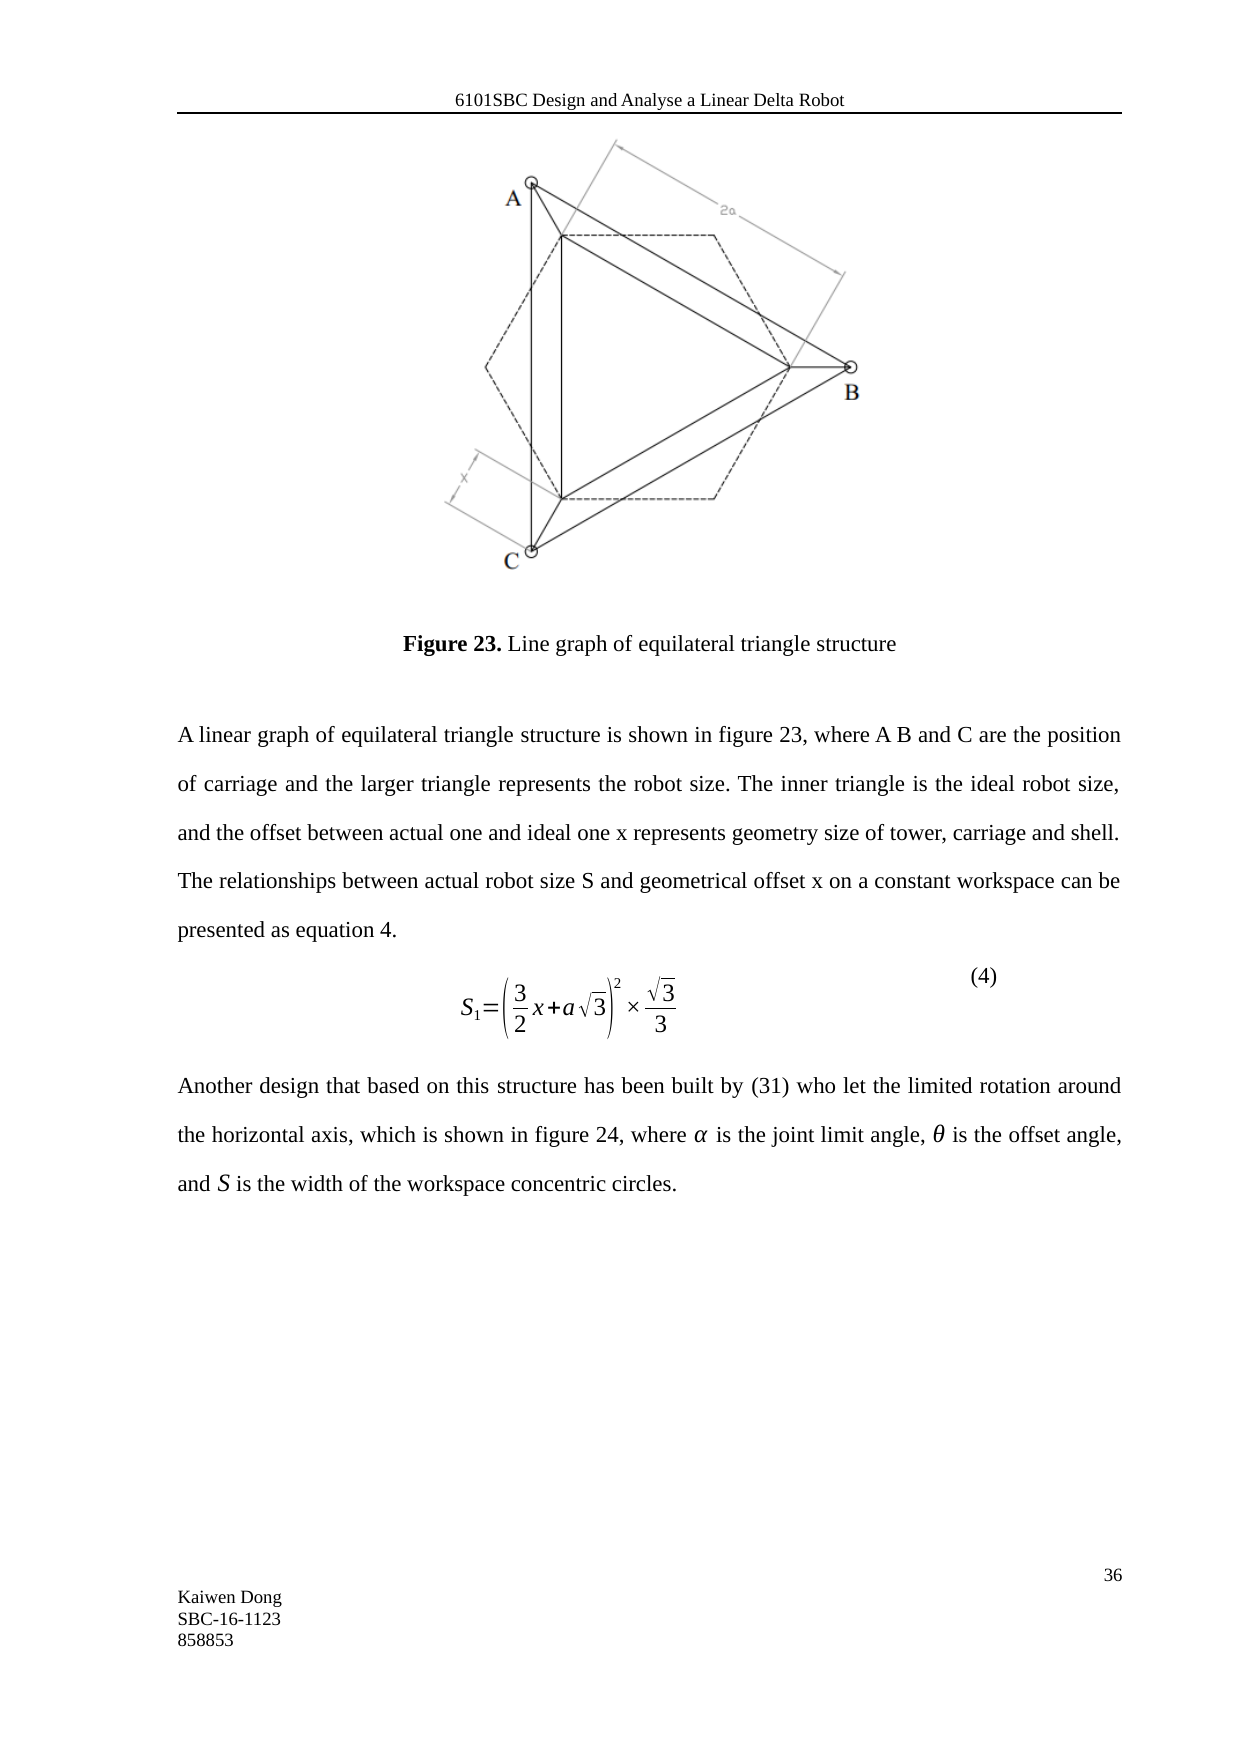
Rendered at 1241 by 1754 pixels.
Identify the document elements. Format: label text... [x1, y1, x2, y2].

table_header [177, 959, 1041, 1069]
text A linear graph of equilateral triangle structure is shown in figure 23, where A B and C are the position of carriage and the larger triangle represents the robot size. The inner triangle is the ideal robot size, and the offset between actual one and ideal one x represents geometry size of tower, carriage and shell. The relationships between actual robot size S and geometrical offset x on a constant workspace can be presented as equation 4. [177, 718, 1122, 946]
text Figure 23. Line graph of equilateral triangle structure [177, 627, 1122, 659]
picture [413, 126, 886, 586]
text Another design that based on this structure has been built by who let the limited rotation around the horizontal axis, which is shown in figure 24, where is the joint limit angle, is the offset angle, and is the width of the workspace concentric circles. [177, 1069, 1122, 1199]
